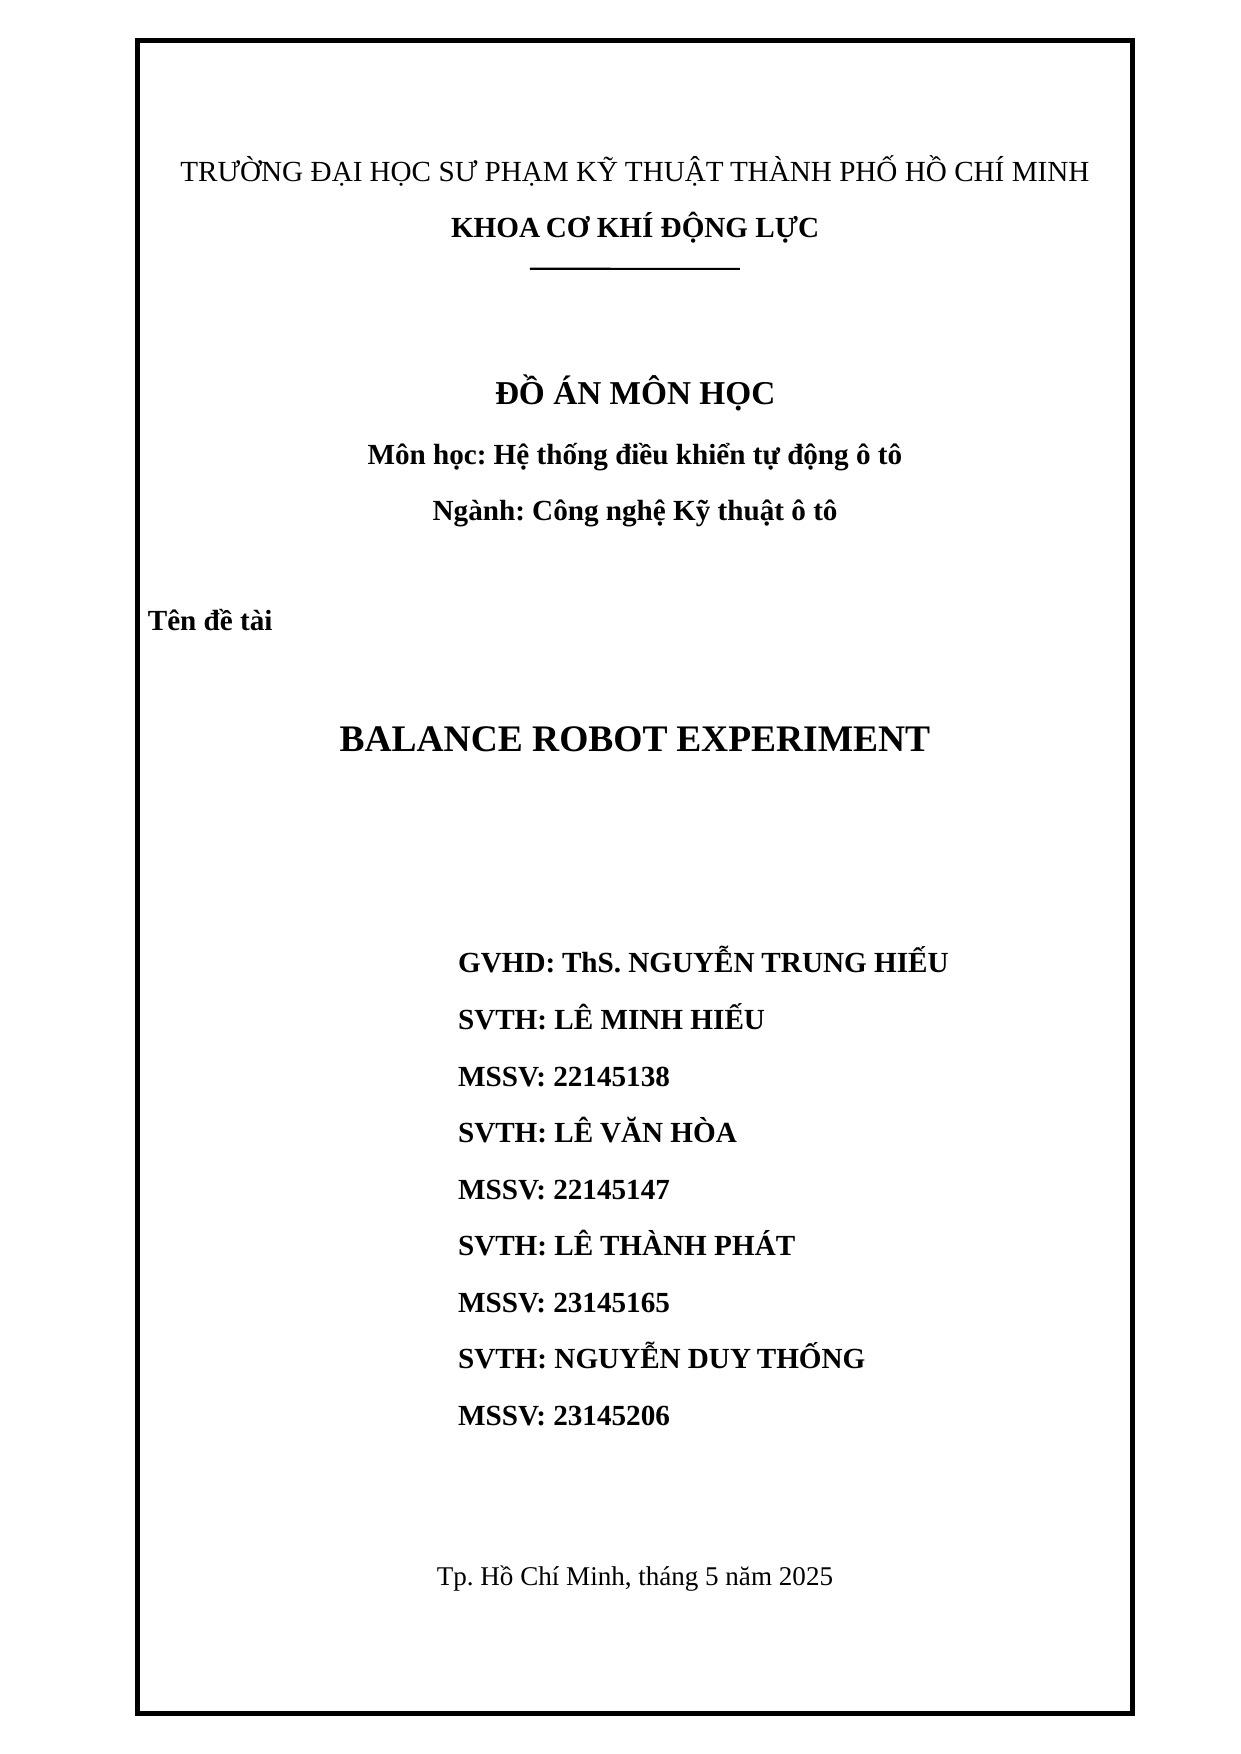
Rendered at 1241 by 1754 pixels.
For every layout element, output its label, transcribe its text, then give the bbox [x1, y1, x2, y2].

text GVHD: ThS. NGUYỄN TRUNG HIẾU [148, 946, 1122, 979]
text MSSV: 23145165 [148, 1285, 1122, 1318]
text Tên đề tài [148, 603, 1122, 636]
text SVTH: LÊ VĂN HÒA [148, 1115, 1122, 1149]
text TRƯỜNG ĐẠI HỌC SƯ PHẠM KỸ THUẬT THÀNH PHỐ HỒ CHÍ MINH [148, 154, 1122, 188]
text Tp. Hồ Chí Minh, tháng 5 năm 2025 [148, 1561, 1122, 1592]
text SVTH: LÊ MINH HIẾU [148, 1002, 1122, 1036]
text SVTH: NGUYỄN DUY THỐNG [148, 1342, 1122, 1375]
text Môn học: Hệ thống điều khiển tự động ô tô [148, 437, 1122, 470]
text KHOA CƠ KHÍ ĐỘNG LỰC [148, 211, 1122, 244]
text ĐỒ ÁN MÔN HỌC [148, 373, 1122, 411]
text SVTH: LÊ THÀNH PHÁT [148, 1228, 1122, 1262]
text Ngành: Công nghệ Kỹ thuật ô tô [148, 493, 1122, 527]
text BALANCE ROBOT EXPERIMENT [148, 716, 1122, 759]
text MSSV: 23145206 [148, 1398, 1122, 1432]
text MSSV: 22145147 [148, 1172, 1122, 1205]
text MSSV: 22145138 [148, 1059, 1122, 1092]
